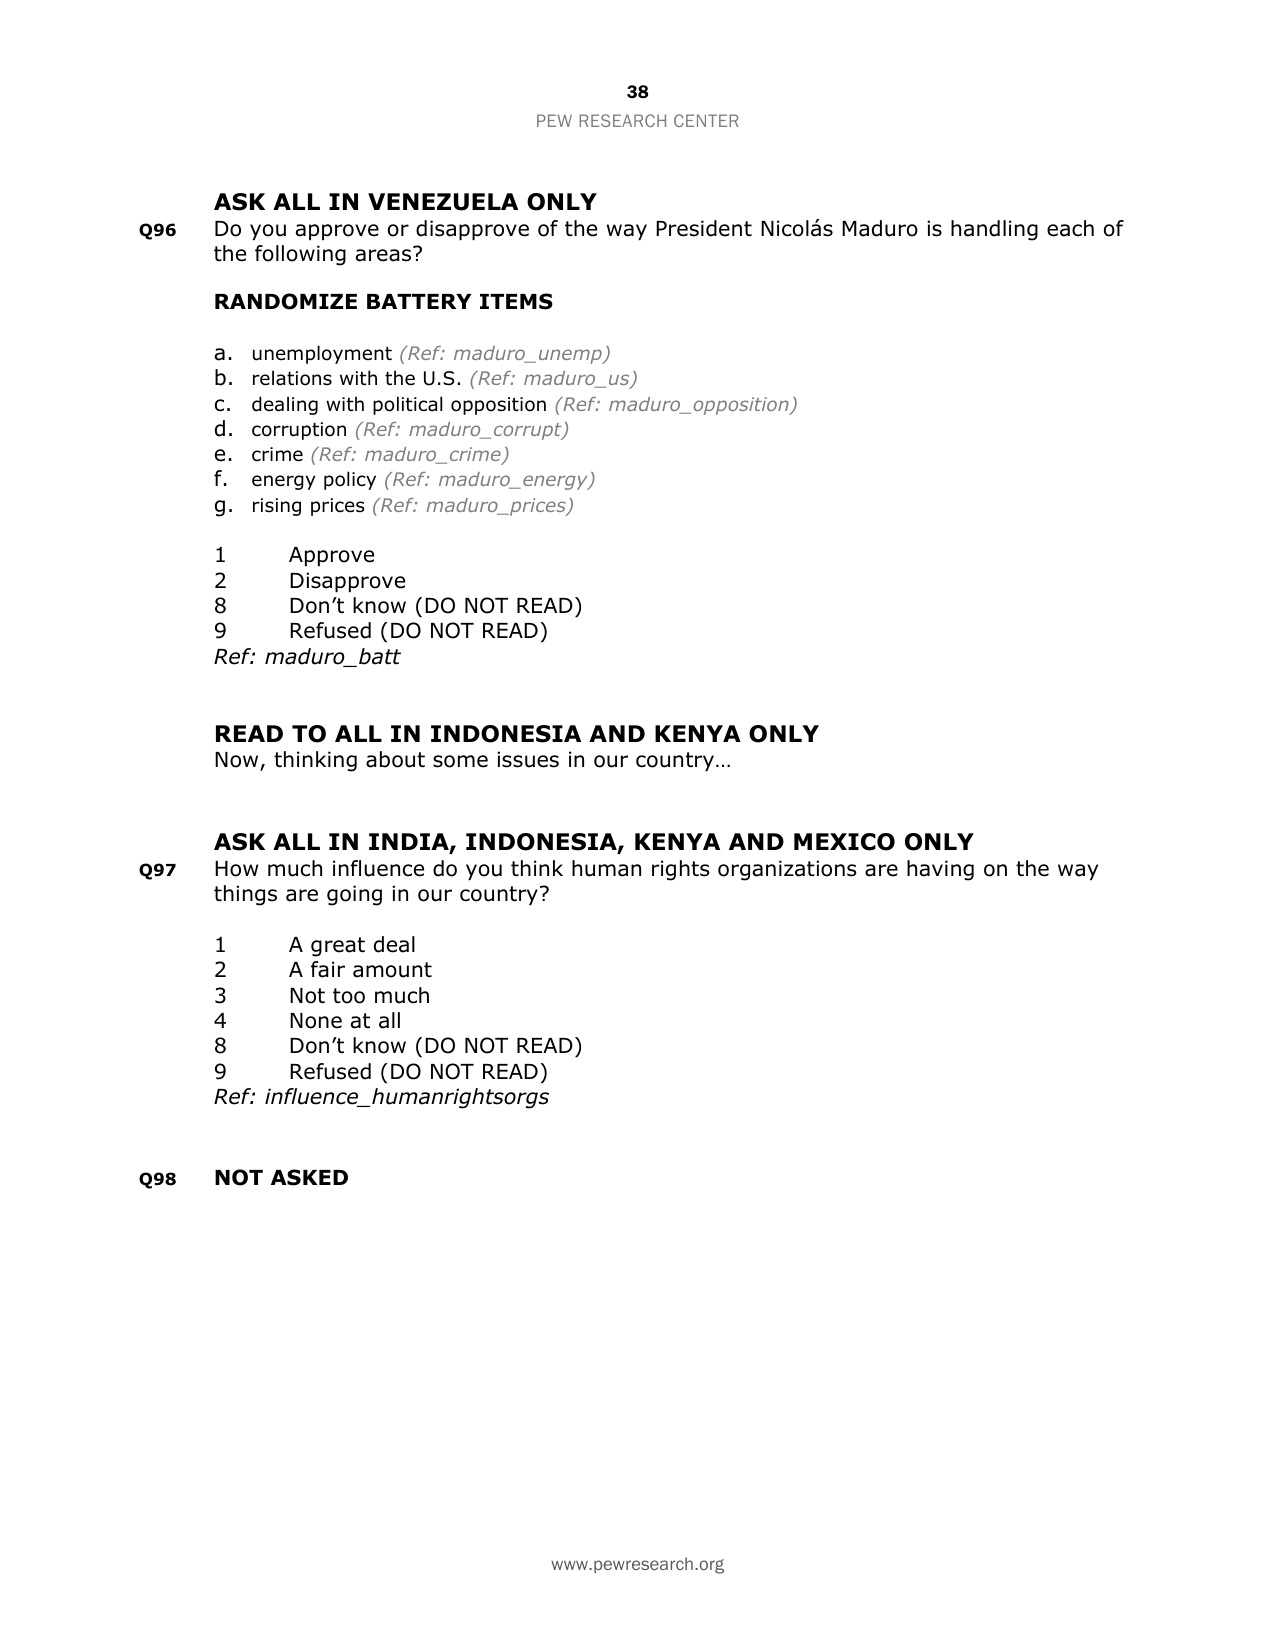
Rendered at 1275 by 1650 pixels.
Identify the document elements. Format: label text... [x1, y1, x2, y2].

list energy policy (Ref: maduro_energy) [214, 466, 1136, 491]
list rising prices (Ref: maduro_prices) [214, 491, 1136, 517]
list unemployment (Ref: maduro_unemp) [214, 339, 1136, 365]
text 9 Refused (DO NOT READ) [214, 618, 1136, 643]
text 2 A fair amount [214, 957, 1136, 982]
text Q97 How much influence do you think human rights organizations are having on the way things are going in our country? [139, 856, 1136, 906]
text ASK ALL IN VENEZUELA ONLY [214, 187, 1136, 215]
text 2 Disapprove [214, 567, 1136, 592]
text 9 Refused (DO NOT READ) [139, 1058, 1136, 1083]
text RANDOMIZE BATTERY ITEMS [213, 289, 1136, 314]
text 1 A great deal [139, 932, 1136, 957]
list relations with the U.S. (Ref: maduro_us) [214, 365, 1136, 390]
list dealing with political opposition (Ref: maduro_opposition) [214, 390, 1136, 415]
text 1 Approve [214, 542, 1136, 567]
text Q96 Do you approve or disapprove of the way President Nicolás Maduro is handling each of the following areas? [139, 215, 1136, 266]
text Ref: maduro_batt [214, 643, 1136, 668]
text Now, thinking about some issues in our country… [214, 747, 1136, 772]
text ASK ALL IN INDIA, INDONESIA, KENYA AND MEXICO ONLY [214, 828, 1136, 856]
text 4 None at all [139, 1007, 1136, 1033]
list crime (Ref: maduro_crime) [214, 441, 1136, 466]
text Q98 NOT ASKED [139, 1164, 1136, 1190]
text 8 Don’t know (DO NOT READ) [214, 592, 1136, 618]
text 8 Don’t know (DO NOT READ) [139, 1033, 1136, 1058]
text 3 Not too much [139, 982, 1136, 1007]
text READ TO ALL IN INDONESIA AND KENYA ONLY [214, 719, 1136, 747]
text Ref: influence_humanrightsorgs [139, 1083, 1136, 1109]
list corruption (Ref: maduro_corrupt) [214, 415, 1136, 441]
